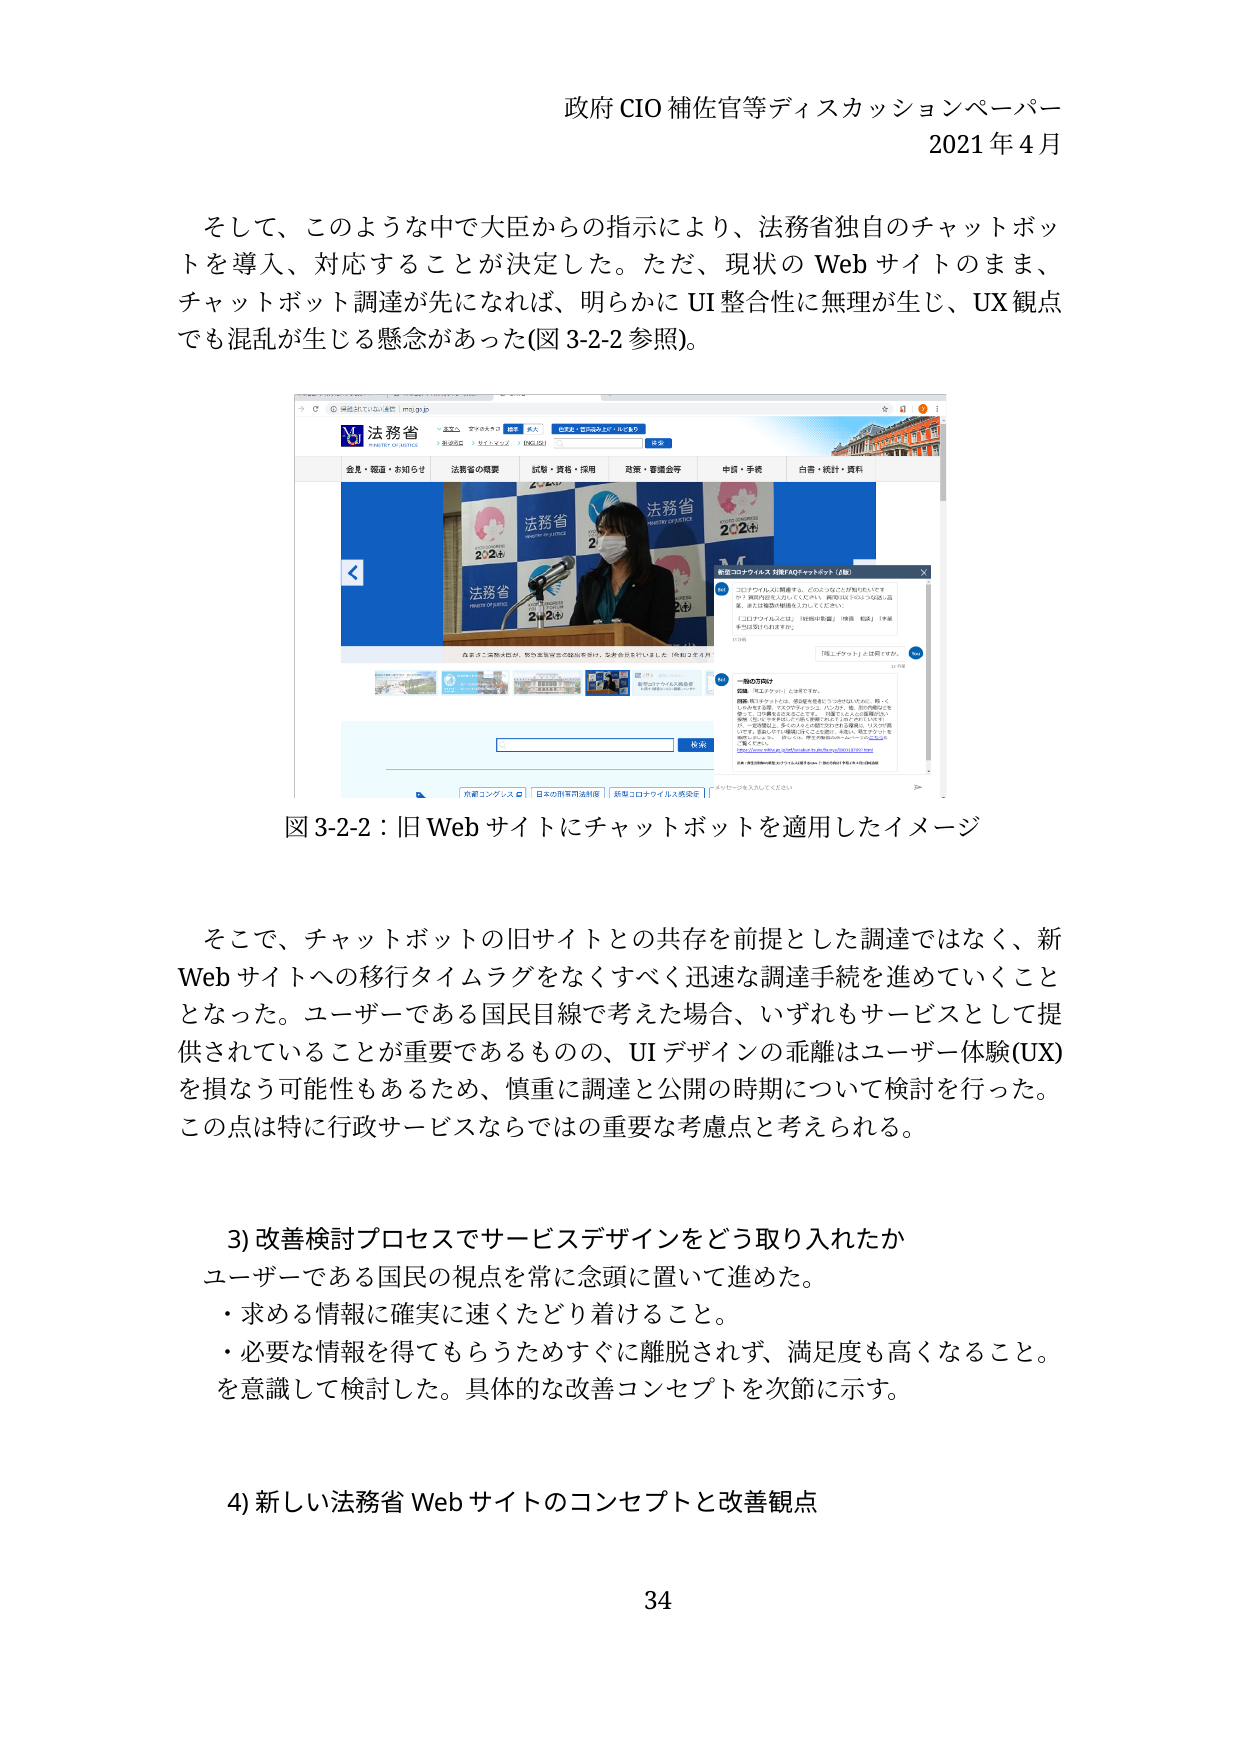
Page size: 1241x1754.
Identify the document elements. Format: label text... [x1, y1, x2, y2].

subtitle 3) 改善検討プロセスでサービスデザインをどう取り入れたか [227, 1219, 1063, 1257]
text そして、このような中で大臣からの指示により、法務省独自のチャットボットを導入、対応することが決定した。ただ、現状のWebサイトのまま、チャットボット調達が先になれば、明らかにUI整合性に無理が生じ、UX観点でも混乱が生じる懸念があった(図3-2-2参照)。 [177, 207, 1063, 357]
subtitle 4) 新しい法務省 Webサイトのコンセプトと改善観点 [189, 1482, 1063, 1519]
text ・必要な情報を得てもらうためすぐに離脱されず、満足度も高くなること。 [190, 1332, 1063, 1369]
text 図3-2-2：旧Webサイトにチャットボットを適用したイメージ [177, 807, 1063, 844]
text ・求める情報に確実に速くたどり着けること。 [190, 1294, 1063, 1332]
text ユーザーである国民の視点を常に念頭に置いて進めた。 [182, 1257, 1063, 1294]
picture [294, 394, 947, 798]
text そこで、チャットボットの旧サイトとの共存を前提とした調達ではなく、新Webサイトへの移行タイムラグをなくすべく迅速な調達手続を進めていくこととなった。ユーザーである国民目線で考えた場合、いずれもサービスとして提供されていることが重要であるものの、UIデザインの乖離はユーザー体験(UX)を損なう可能性もあるため、慎重に調達と公開の時期について検討を行った。この点は特に行政サービスならではの重要な考慮点と考えられる。 [177, 919, 1063, 1144]
text を意識して検討した。具体的な改善コンセプトを次節に示す。 [190, 1369, 1063, 1407]
